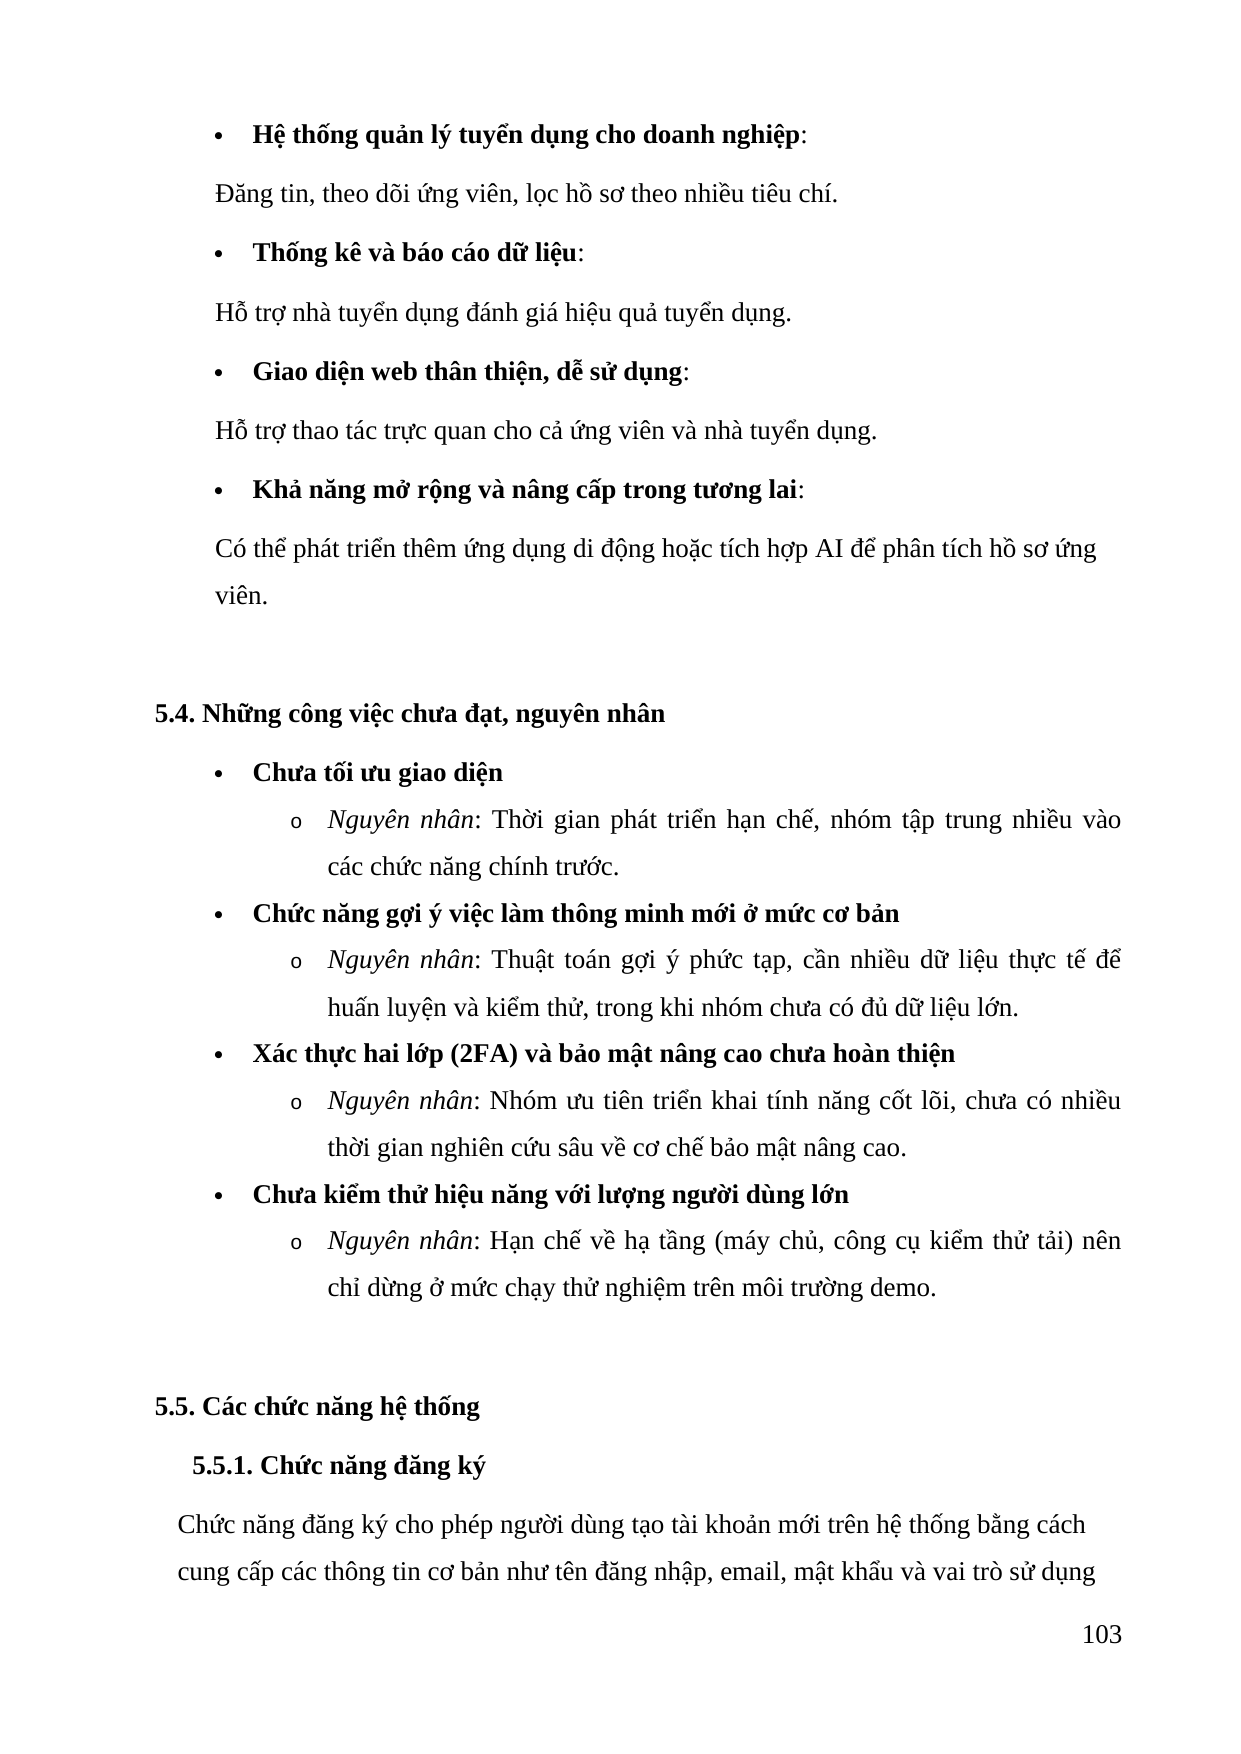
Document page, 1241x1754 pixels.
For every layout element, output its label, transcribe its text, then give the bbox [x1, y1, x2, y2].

list Nguyên nhân: Hạn chế về hạ tầng (máy chủ, công cụ kiểm thử tải) nên chỉ dừng ở mức chạy thử nghiệm trên môi trường demo. [290, 1224, 1122, 1303]
list Giao diện web thân thiện, dễ sử dụng: [215, 355, 1122, 386]
list Thống kê và báo cáo dữ liệu: [215, 236, 1122, 268]
list Hệ thống quản lý tuyển dụng cho doanh nghiệp: [215, 118, 1122, 149]
list Nguyên nhân: Nhóm ưu tiên triển khai tính năng cốt lõi, chưa có nhiều thời gian nghiên cứu sâu về cơ chế bảo mật nâng cao. [290, 1084, 1122, 1162]
list Nguyên nhân: Thời gian phát triển hạn chế, nhóm tập trung nhiều vào các chức năng chính trước. [290, 803, 1122, 881]
subtitle Chức năng đăng ký [192, 1449, 1122, 1480]
text Có thể phát triển thêm ứng dụng di động hoặc tích hợp AI để phân tích hồ sơ ứng viên. [215, 532, 1122, 610]
list Chức năng gợi ý việc làm thông minh mới ở mức cơ bản [215, 897, 1122, 928]
list Chưa kiểm thử hiệu năng với lượng người dùng lớn [215, 1178, 1122, 1209]
text Hỗ trợ thao tác trực quan cho cả ứng viên và nhà tuyển dụng. [215, 414, 1122, 445]
list Xác thực hai lớp (2FA) và bảo mật nâng cao chưa hoàn thiện [215, 1037, 1122, 1068]
text Đăng tin, theo dõi ứng viên, lọc hồ sơ theo nhiều tiêu chí. [215, 177, 1122, 208]
subtitle Các chức năng hệ thống [154, 1390, 1122, 1421]
text Hỗ trợ nhà tuyển dụng đánh giá hiệu quả tuyển dụng. [215, 296, 1122, 327]
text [177, 1508, 1122, 1586]
list Chưa tối ưu giao diện [215, 756, 1122, 788]
list Nguyên nhân: Thuật toán gợi ý phức tạp, cần nhiều dữ liệu thực tế để huấn luyện và kiểm thử, trong khi nhóm chưa có đủ dữ liệu lớn. [290, 943, 1122, 1022]
list Khả năng mở rộng và nâng cấp trong tương lai: [215, 473, 1122, 504]
subtitle Những công việc chưa đạt, nguyên nhân [154, 697, 1122, 728]
